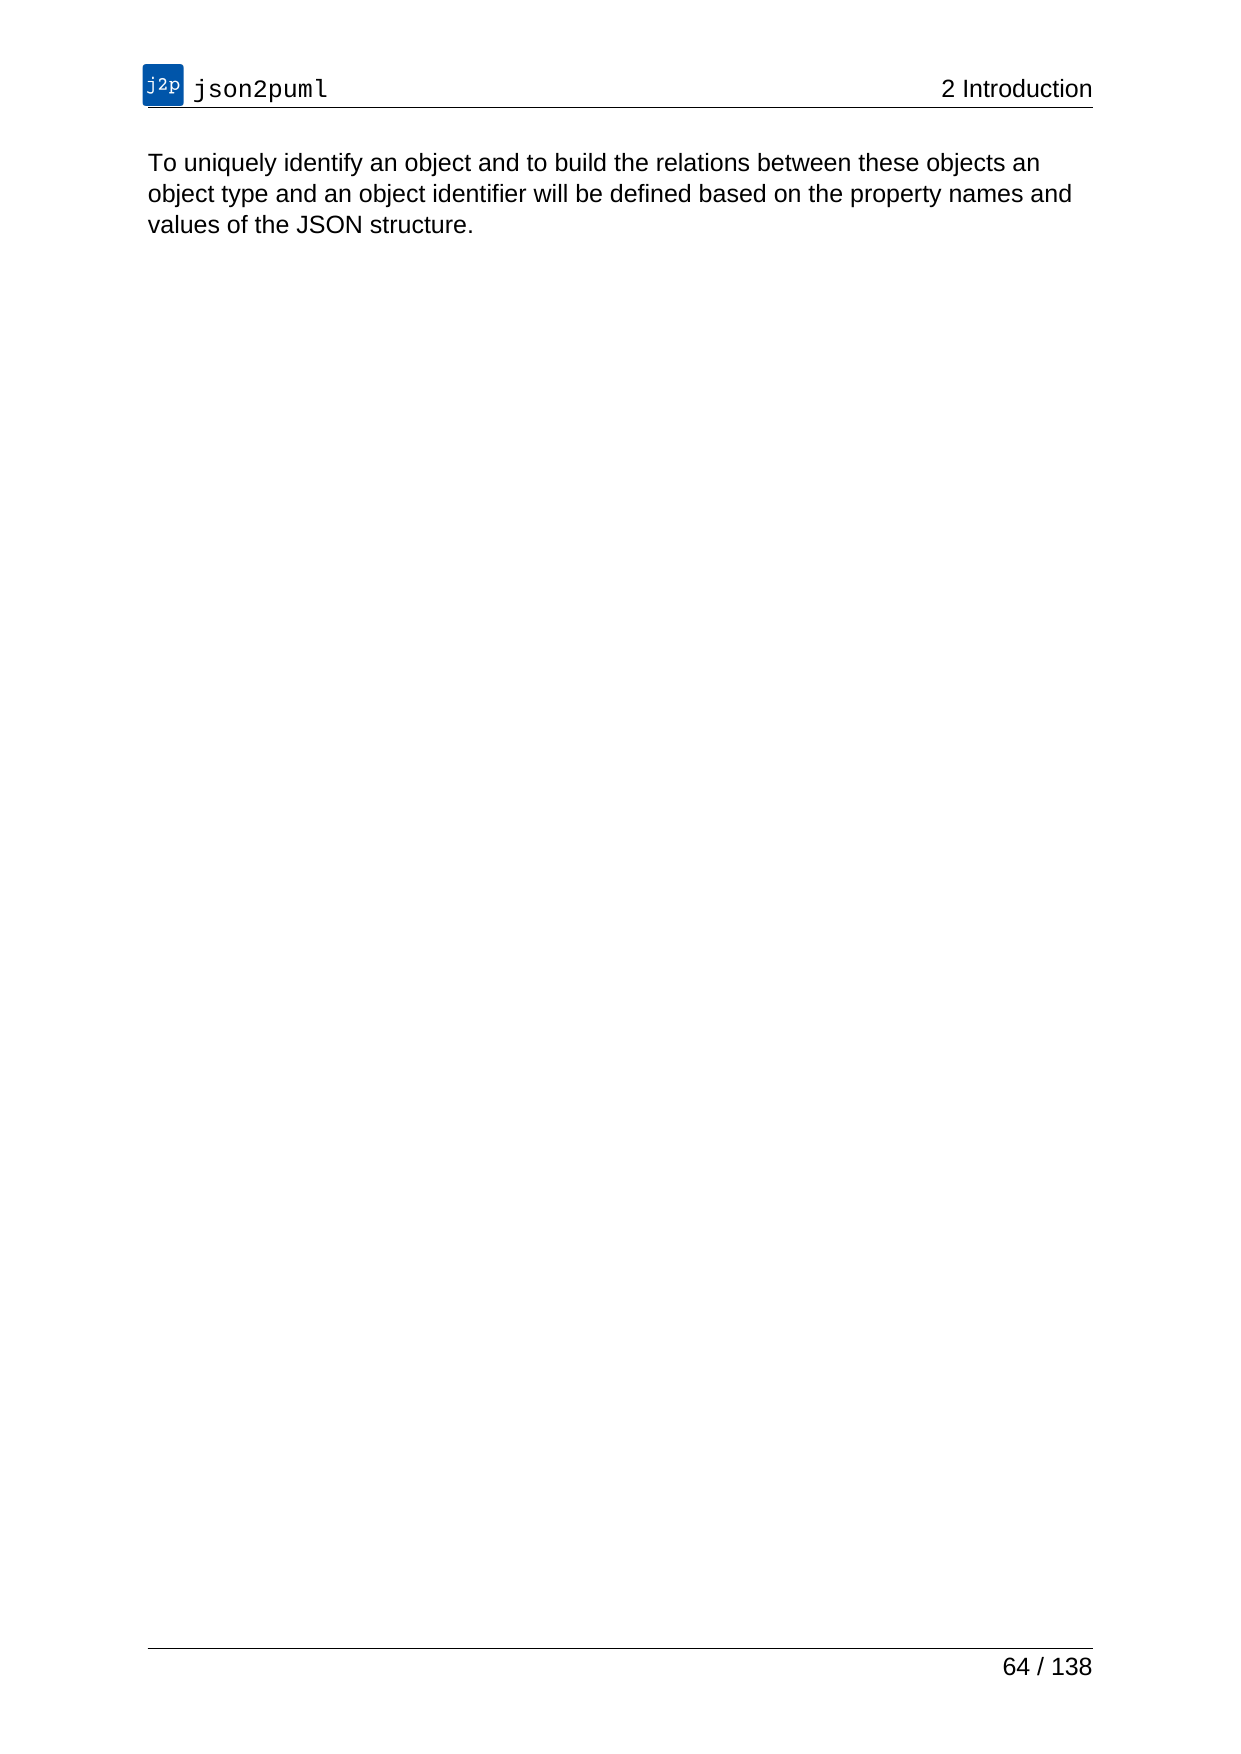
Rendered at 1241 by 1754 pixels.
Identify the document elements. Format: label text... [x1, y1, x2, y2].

text To uniquely identify an object and to build the relations between these objects an object type and an object identifier will be defined based on the property names and values of the JSON structure. [148, 148, 1093, 238]
picture [142, 64, 184, 106]
